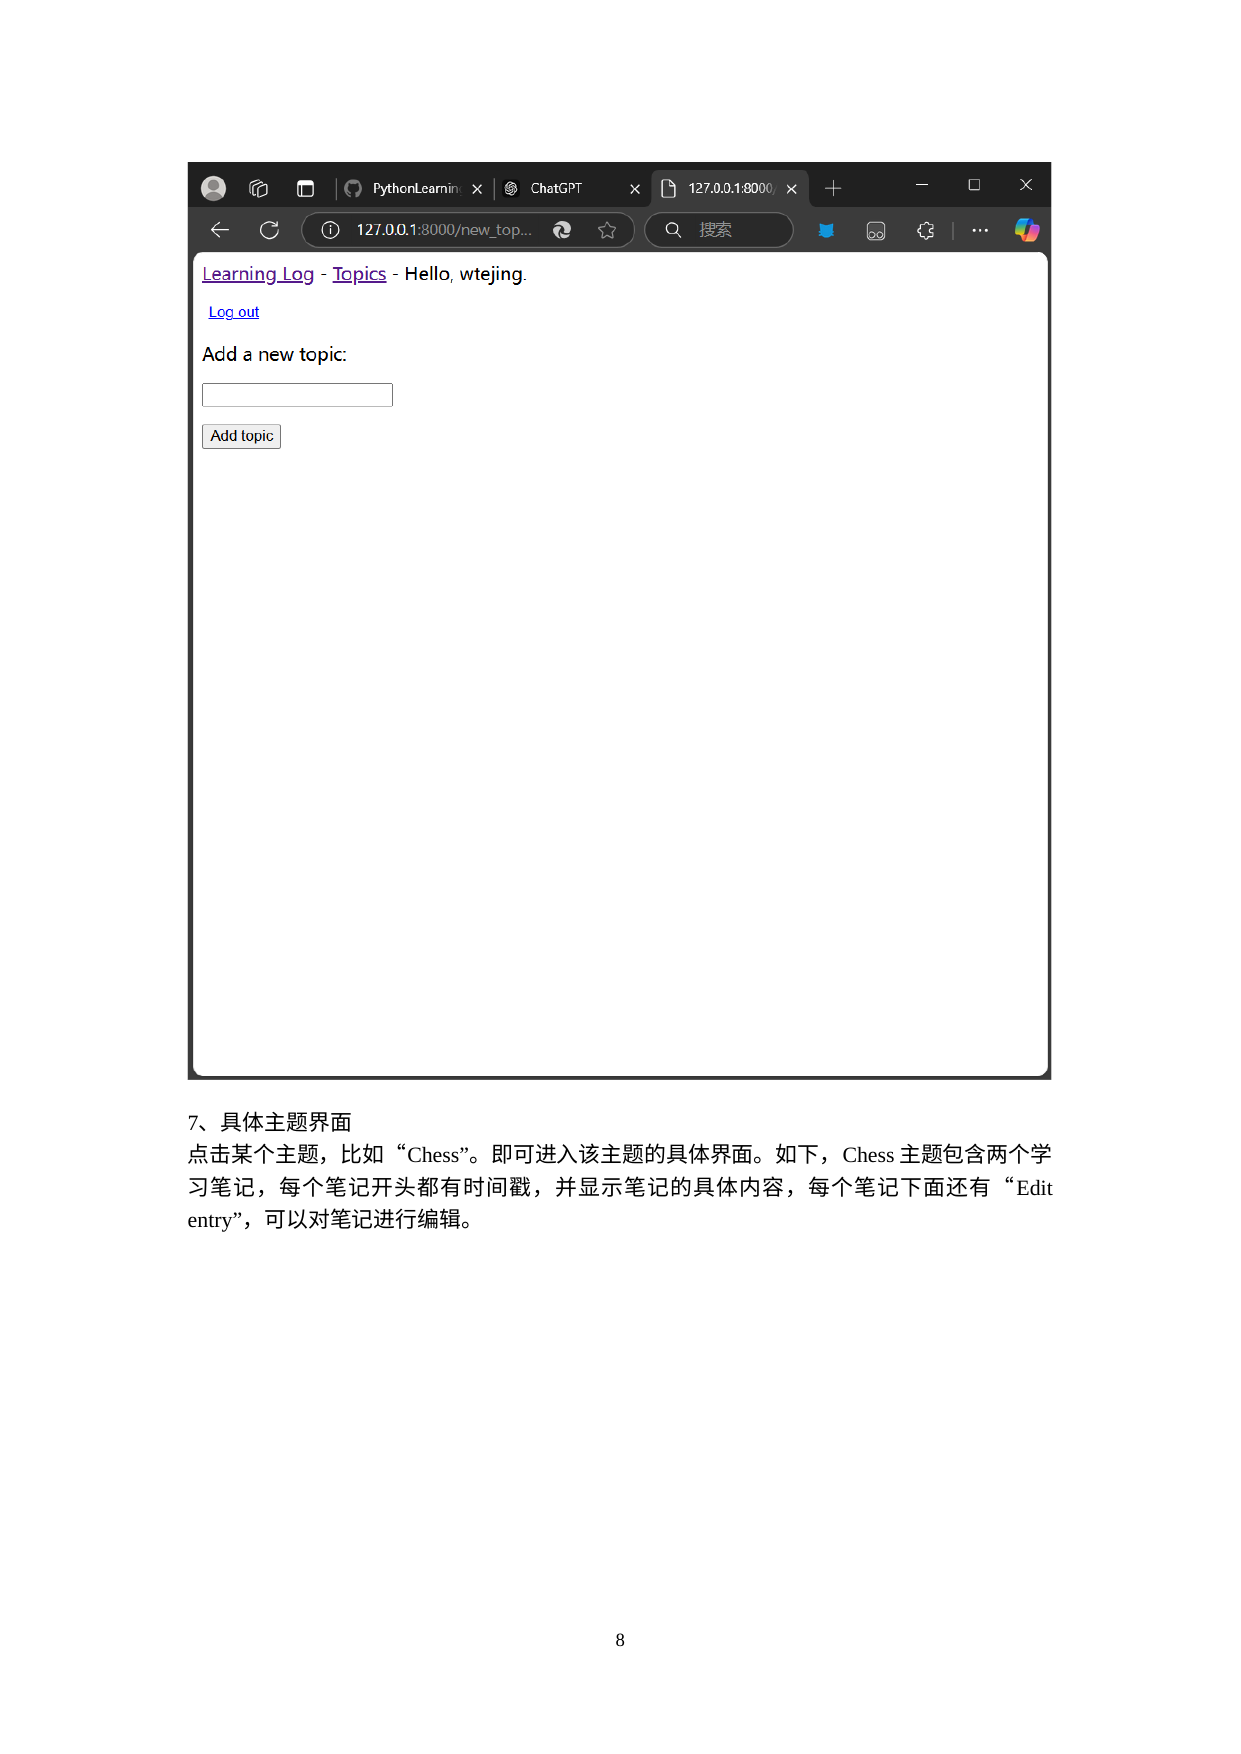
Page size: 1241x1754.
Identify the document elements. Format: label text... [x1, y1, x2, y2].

picture [187, 162, 1052, 1080]
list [187, 1104, 1053, 1234]
